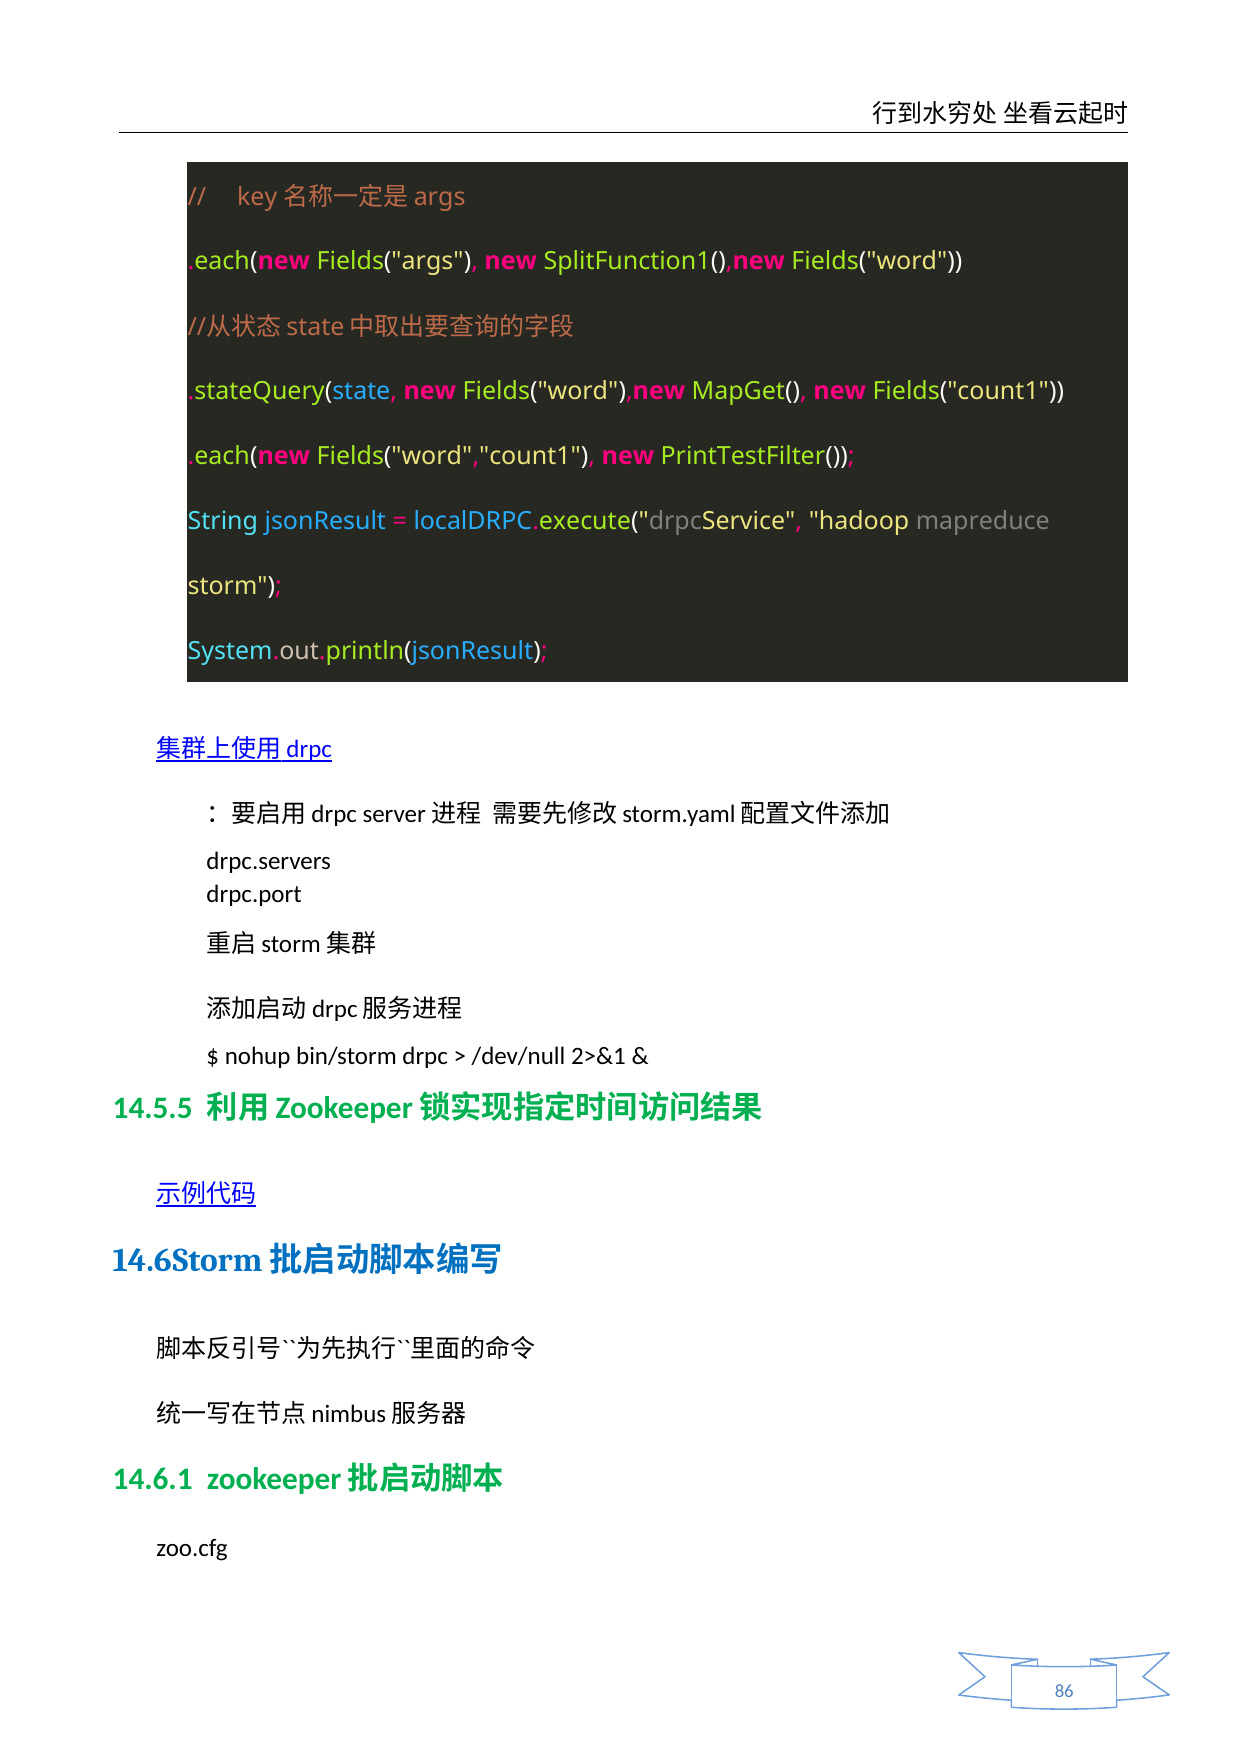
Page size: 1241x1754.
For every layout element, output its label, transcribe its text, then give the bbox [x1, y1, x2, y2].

text 添加启动 drpc服务进程 [156, 974, 1128, 1039]
text drpc.port [156, 877, 1128, 909]
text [187, 162, 1128, 292]
text 集群上使用drpc [156, 714, 1128, 779]
text //从状态state中取出要查询的字段 .stateQuery(state, new Fields("word"),new MapGet(), new Fields("count1")) .each(new Fields("word","count1"), new PrintTestFilter()); [187, 292, 1128, 487]
subtitle zookeeper批启动脚本 [112, 1444, 1128, 1509]
subtitle Storm批启动脚本编写 [112, 1224, 1128, 1289]
subtitle 利用Zookeeper锁实现指定时间访问结果 [112, 1072, 1128, 1137]
text 脚本反引号``为先执行``里面的命令 [156, 1314, 1128, 1379]
text 重启storm集群 [156, 909, 1128, 974]
text ：要启用drpc server进程 需要先修改storm.yaml配置文件添加 [156, 779, 1128, 844]
text zoo.cfg [156, 1531, 1128, 1564]
text 统一写在节点nimbus服务器 [156, 1379, 1128, 1444]
text drpc.servers [156, 844, 1128, 877]
text $ nohup bin/storm drpc > /dev/null 2>&1 & [156, 1039, 1128, 1072]
text 示例代码 [156, 1159, 1128, 1224]
text String jsonResult = localDRPC.execute("drpcService", "hadoop mapreduce storm"); System.out.println(jsonResult); [187, 487, 1128, 682]
